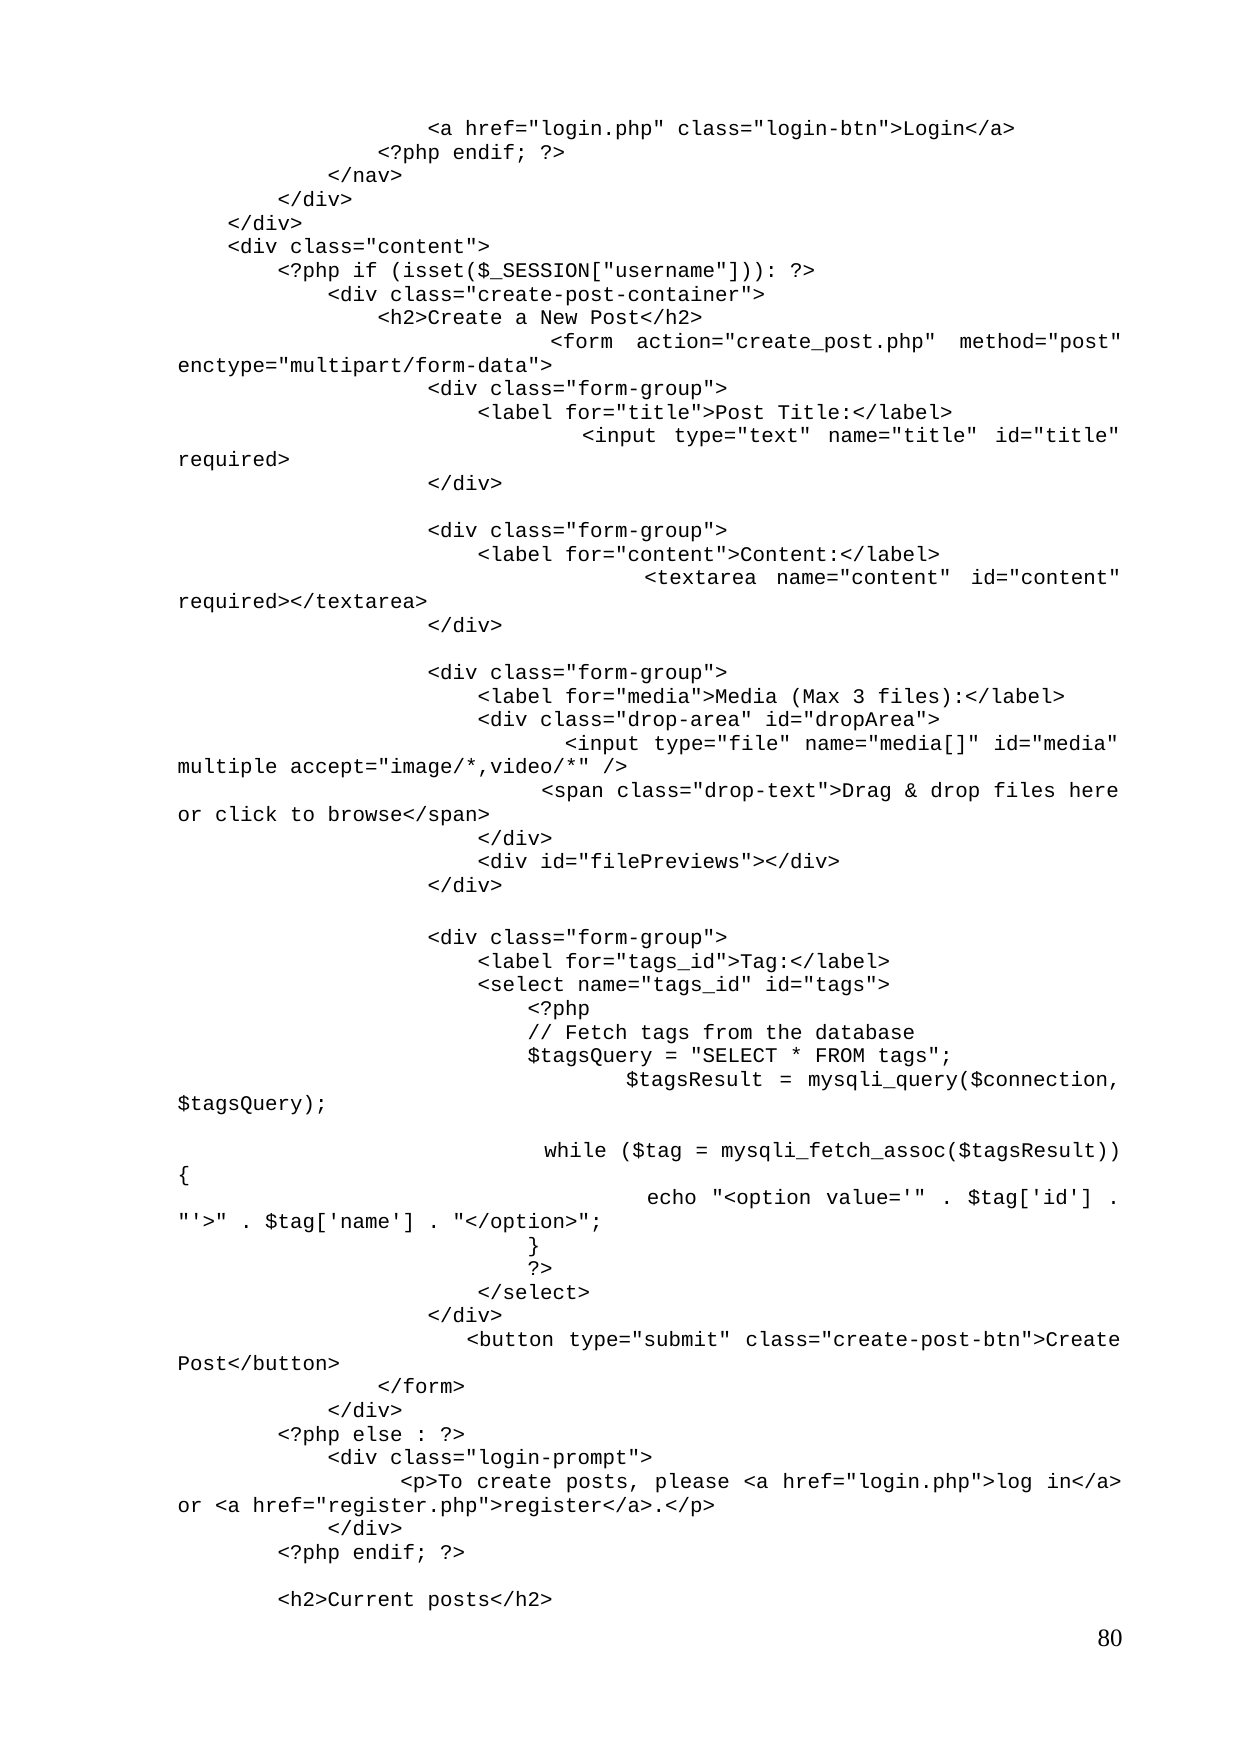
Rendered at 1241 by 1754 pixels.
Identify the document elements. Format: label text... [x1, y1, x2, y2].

text </div> [177, 827, 1122, 851]
text <h2>Create a New Post</h2> [177, 307, 1122, 331]
text <label for="content">Content:</label> [177, 544, 1122, 567]
text // Fetch tags from the database [177, 1022, 1122, 1045]
text $tagsResult = mysqli_query($connection, $tagsQuery); [177, 1069, 1122, 1116]
text </nav> [177, 165, 1122, 189]
text <form action="create_post.php" method="post" enctype="multipart/form-data"> [177, 331, 1122, 378]
text <div class="drop-area" id="dropArea"> [177, 709, 1122, 733]
text </div> [177, 1400, 1122, 1424]
text <div class="form-group"> [177, 520, 1122, 544]
text <div class="login-prompt"> [177, 1447, 1122, 1471]
text <div class="content"> [177, 236, 1122, 260]
text </div> [177, 1306, 1122, 1329]
text <div class="form-group"> [177, 378, 1122, 402]
text </div> [177, 189, 1122, 213]
text <div class="create-post-container"> [177, 284, 1122, 307]
text <label for="title">Post Title:</label> [177, 402, 1122, 426]
text </div> [177, 213, 1122, 236]
text <label for="media">Media (Max 3 files):</label> [177, 686, 1122, 709]
text <span class="drop-text">Drag & drop files here or click to browse</span> [177, 780, 1122, 827]
text while ($tag = mysqli_fetch_assoc($tagsResult)) { [177, 1140, 1122, 1187]
text <?php endif; ?> [177, 1542, 1122, 1566]
text <?php if (isset($_SESSION["username"])): ?> [177, 260, 1122, 284]
text ?> [177, 1258, 1122, 1282]
text } [177, 1234, 1122, 1258]
text </div> [177, 875, 1122, 898]
text <a href="login.php" class="login-btn">Login</a> [177, 118, 1122, 142]
text <textarea name="content" id="content" required></textarea> [177, 567, 1122, 615]
text </div> [177, 473, 1122, 496]
text <?php endif; ?> [177, 142, 1122, 165]
text </select> [177, 1282, 1122, 1306]
text <div id="filePreviews"></div> [177, 851, 1122, 875]
text <label for="tags_id">Tag:</label> [177, 951, 1122, 974]
text $tagsQuery = "SELECT * FROM tags"; [177, 1045, 1122, 1069]
text <button type="submit" class="create-post-btn">Create Post</button> [177, 1329, 1122, 1376]
text <p>To create posts, please <a href="login.php">log in</a> or <a href="register.php">register</a>.</p> [177, 1471, 1122, 1518]
text <?php [177, 998, 1122, 1022]
text <input type="file" name="media[]" id="media" multiple accept="image/*,video/*" /> [177, 733, 1122, 780]
text <?php else : ?> [177, 1424, 1122, 1447]
text <select name="tags_id" id="tags"> [177, 974, 1122, 998]
text </div> [177, 1518, 1122, 1542]
text </form> [177, 1376, 1122, 1400]
text <input type="text" name="title" id="title" required> [177, 426, 1122, 473]
text echo "<option value='" . $tag['id'] . "'>" . $tag['name'] . "</option>"; [177, 1187, 1122, 1234]
text <h2>Current posts</h2> [177, 1589, 1122, 1613]
text </div> [177, 615, 1122, 638]
text <div class="form-group"> [177, 927, 1122, 951]
text <div class="form-group"> [177, 662, 1122, 686]
